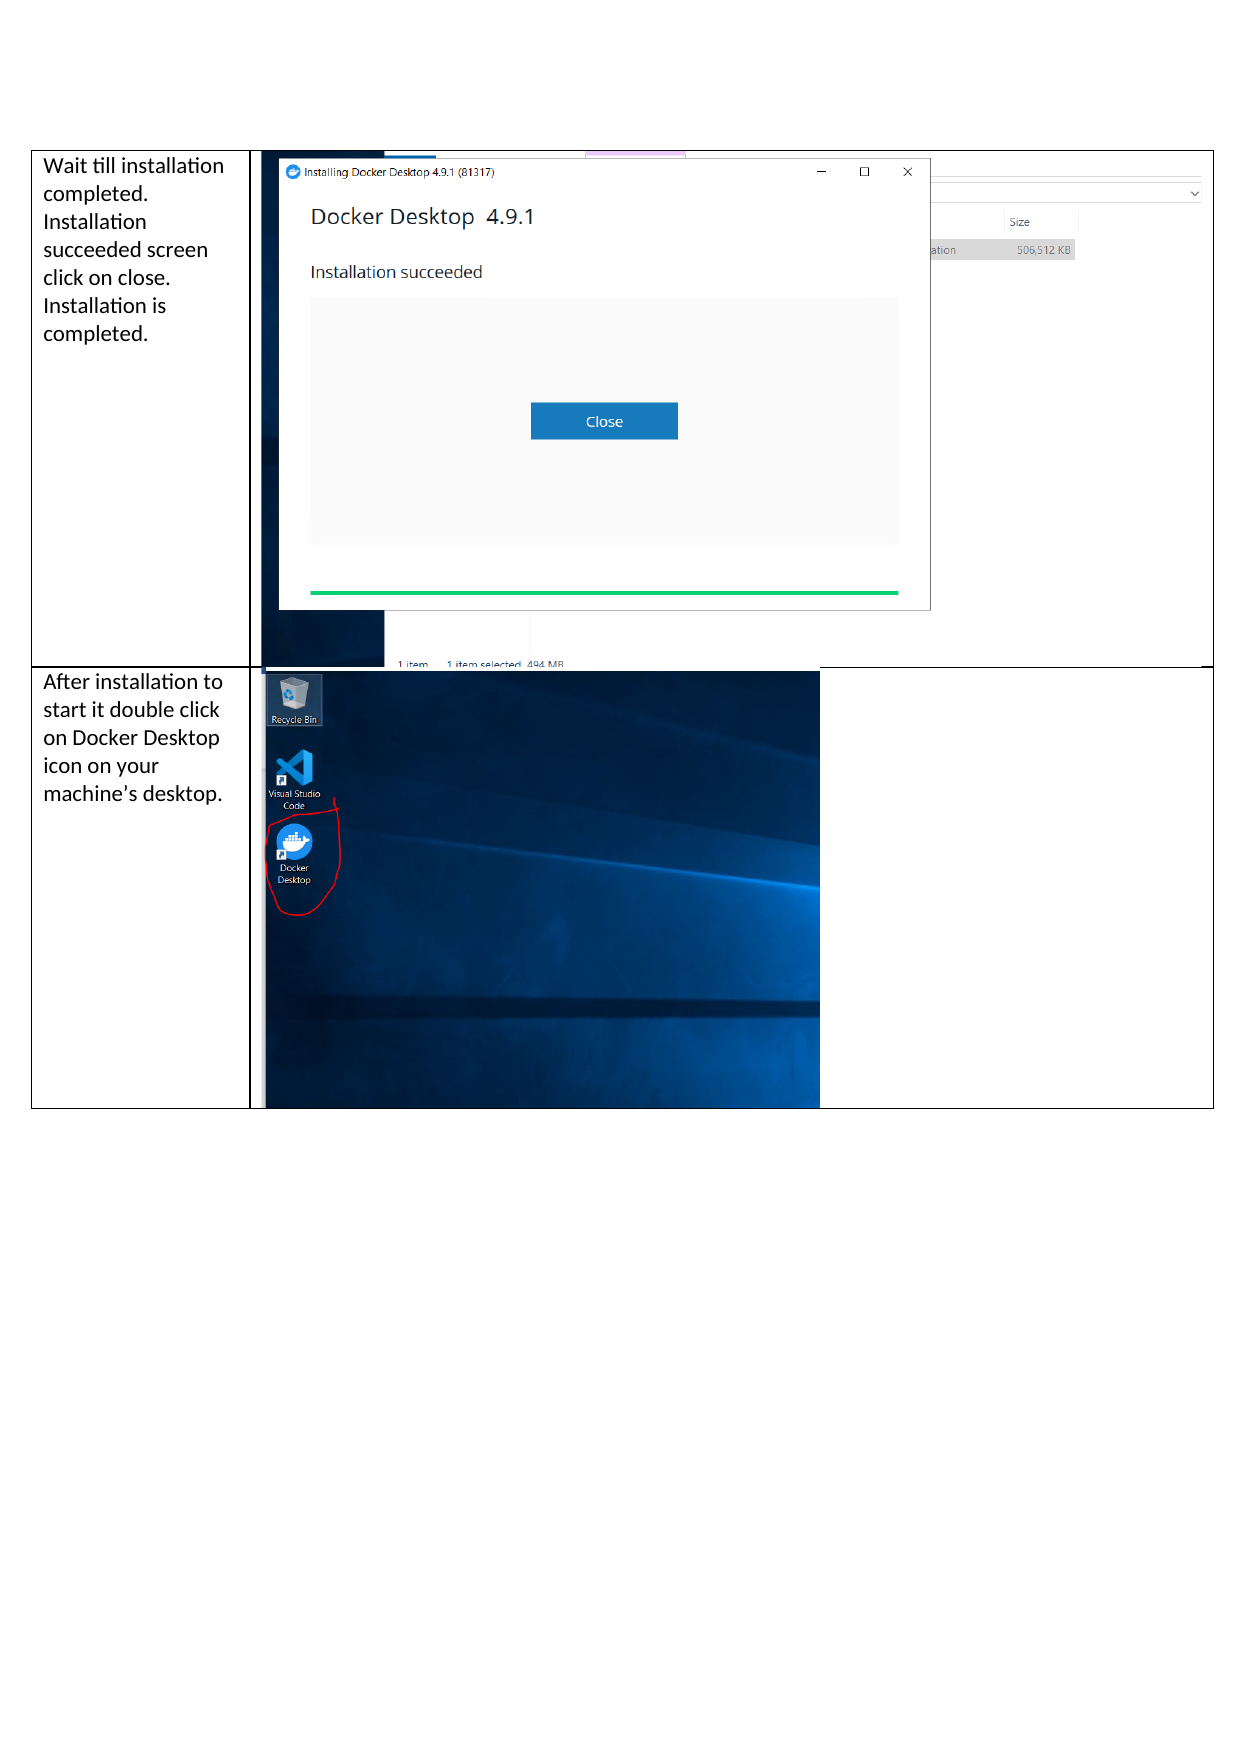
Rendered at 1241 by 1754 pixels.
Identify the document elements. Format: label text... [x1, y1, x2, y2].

table_cell [251, 668, 261, 1108]
table_cell [251, 151, 261, 666]
table_cell [1202, 151, 1213, 666]
picture [261, 151, 1202, 1108]
table_cell [820, 668, 1213, 1108]
table_cell After installation to start it double click on Docker Desktop icon on your machine’s desktop. [32, 668, 249, 1108]
table_cell Wait till installation completed. Installation succeeded screen click on close. Installation is completed. [32, 151, 249, 666]
